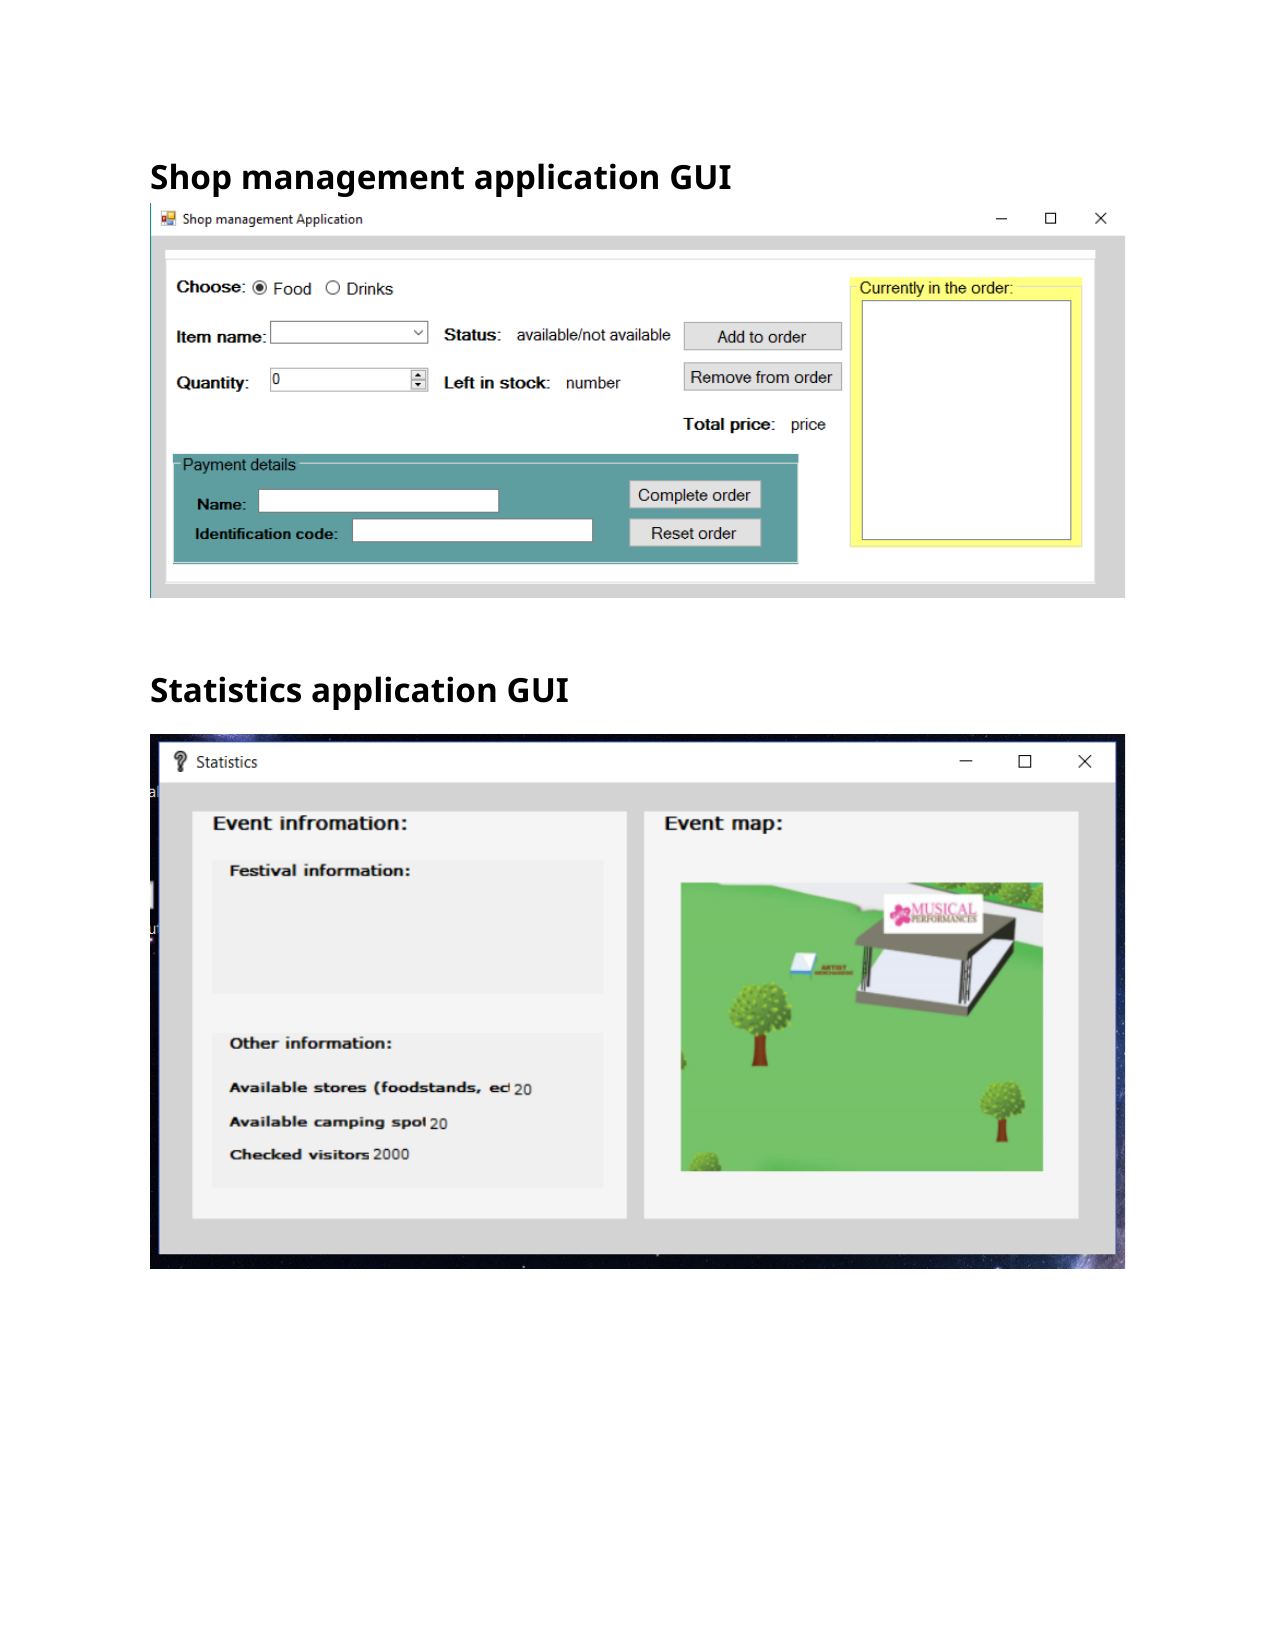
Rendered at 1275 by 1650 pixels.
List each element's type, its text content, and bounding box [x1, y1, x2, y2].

subtitle Shop management application GUI [150, 154, 1125, 199]
picture [150, 203, 1125, 598]
subtitle Statistics application GUI [150, 667, 1125, 712]
picture [150, 734, 1125, 1269]
